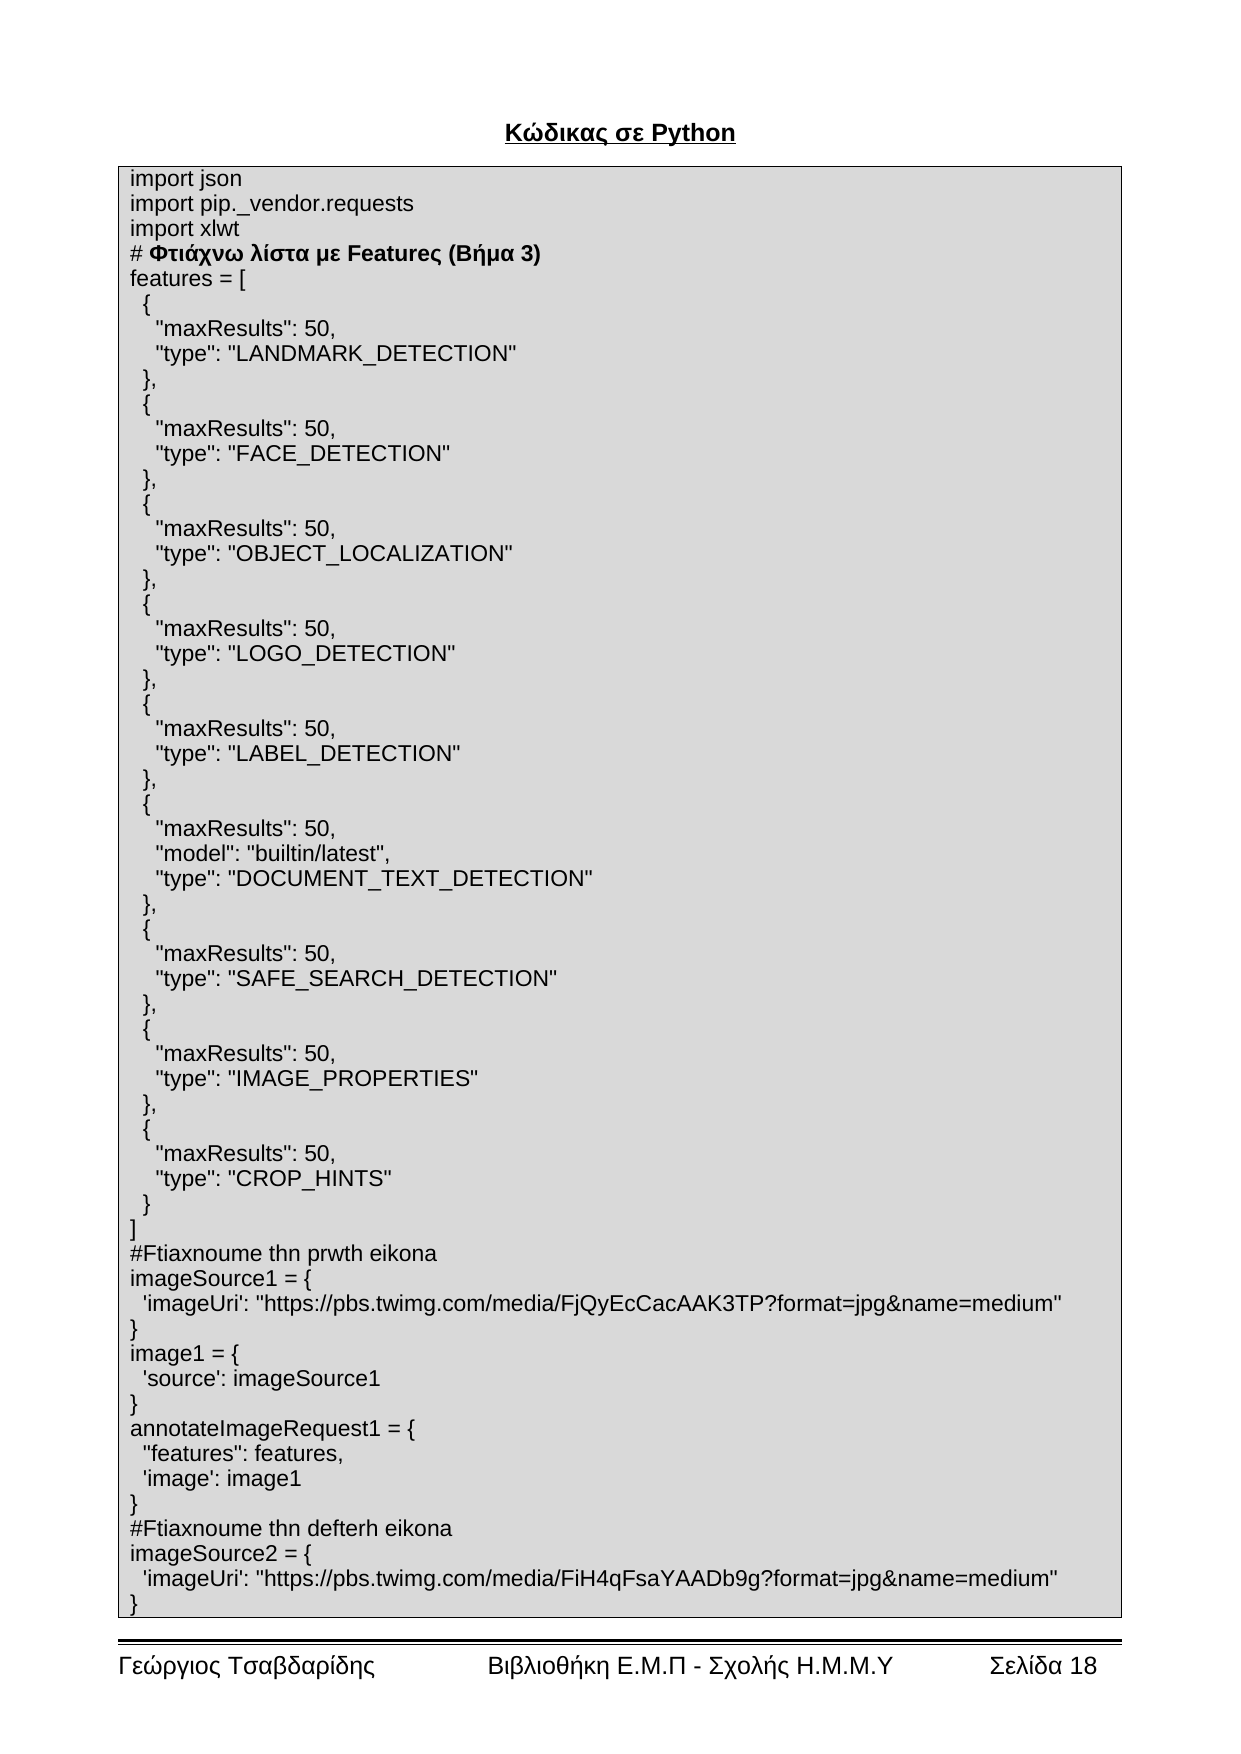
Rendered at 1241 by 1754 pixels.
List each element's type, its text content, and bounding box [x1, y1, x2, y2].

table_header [119, 167, 1121, 1617]
text Κώδικας σε Python [118, 118, 1122, 147]
